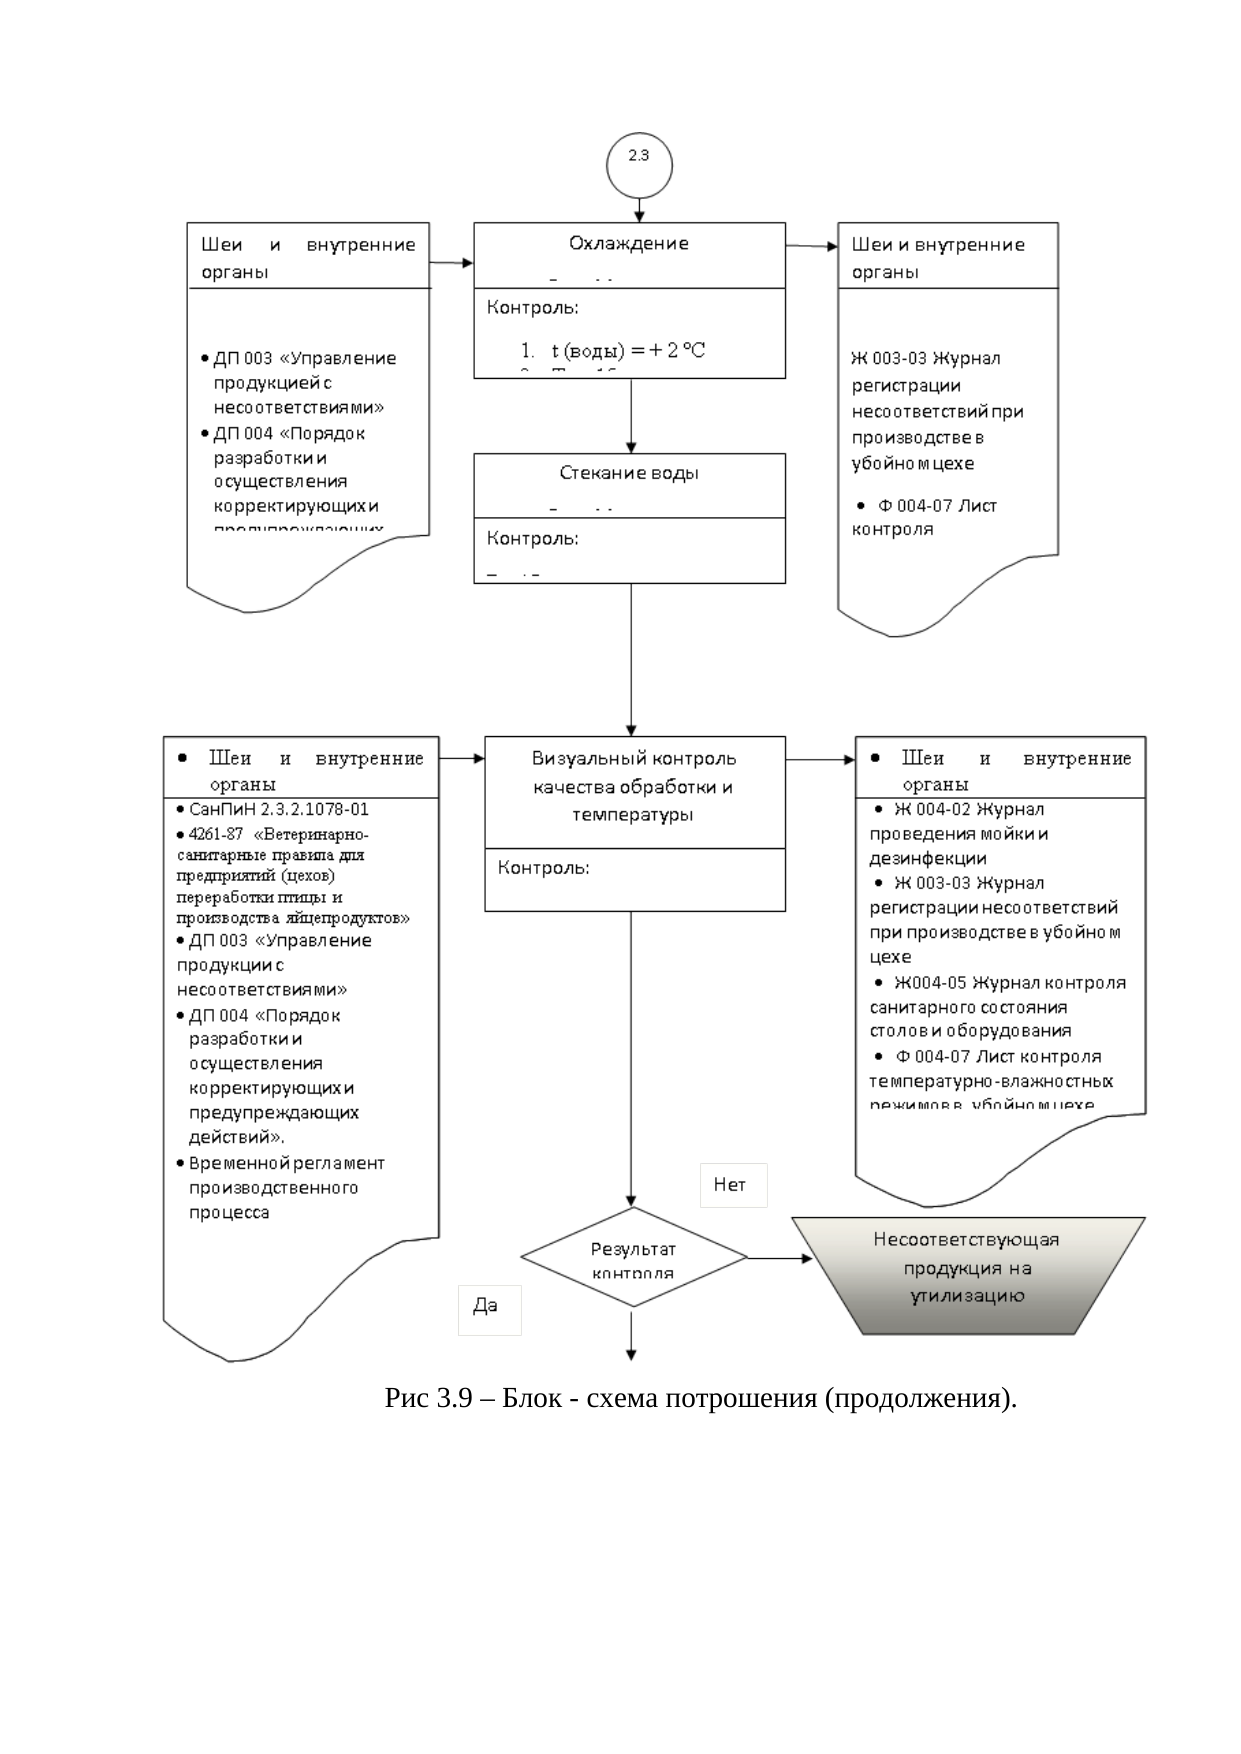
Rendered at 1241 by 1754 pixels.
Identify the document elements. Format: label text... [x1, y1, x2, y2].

picture [162, 132, 1150, 1366]
text Рис 3.9 – Блок - схема потрошения (продолжения). [177, 1380, 1152, 1413]
